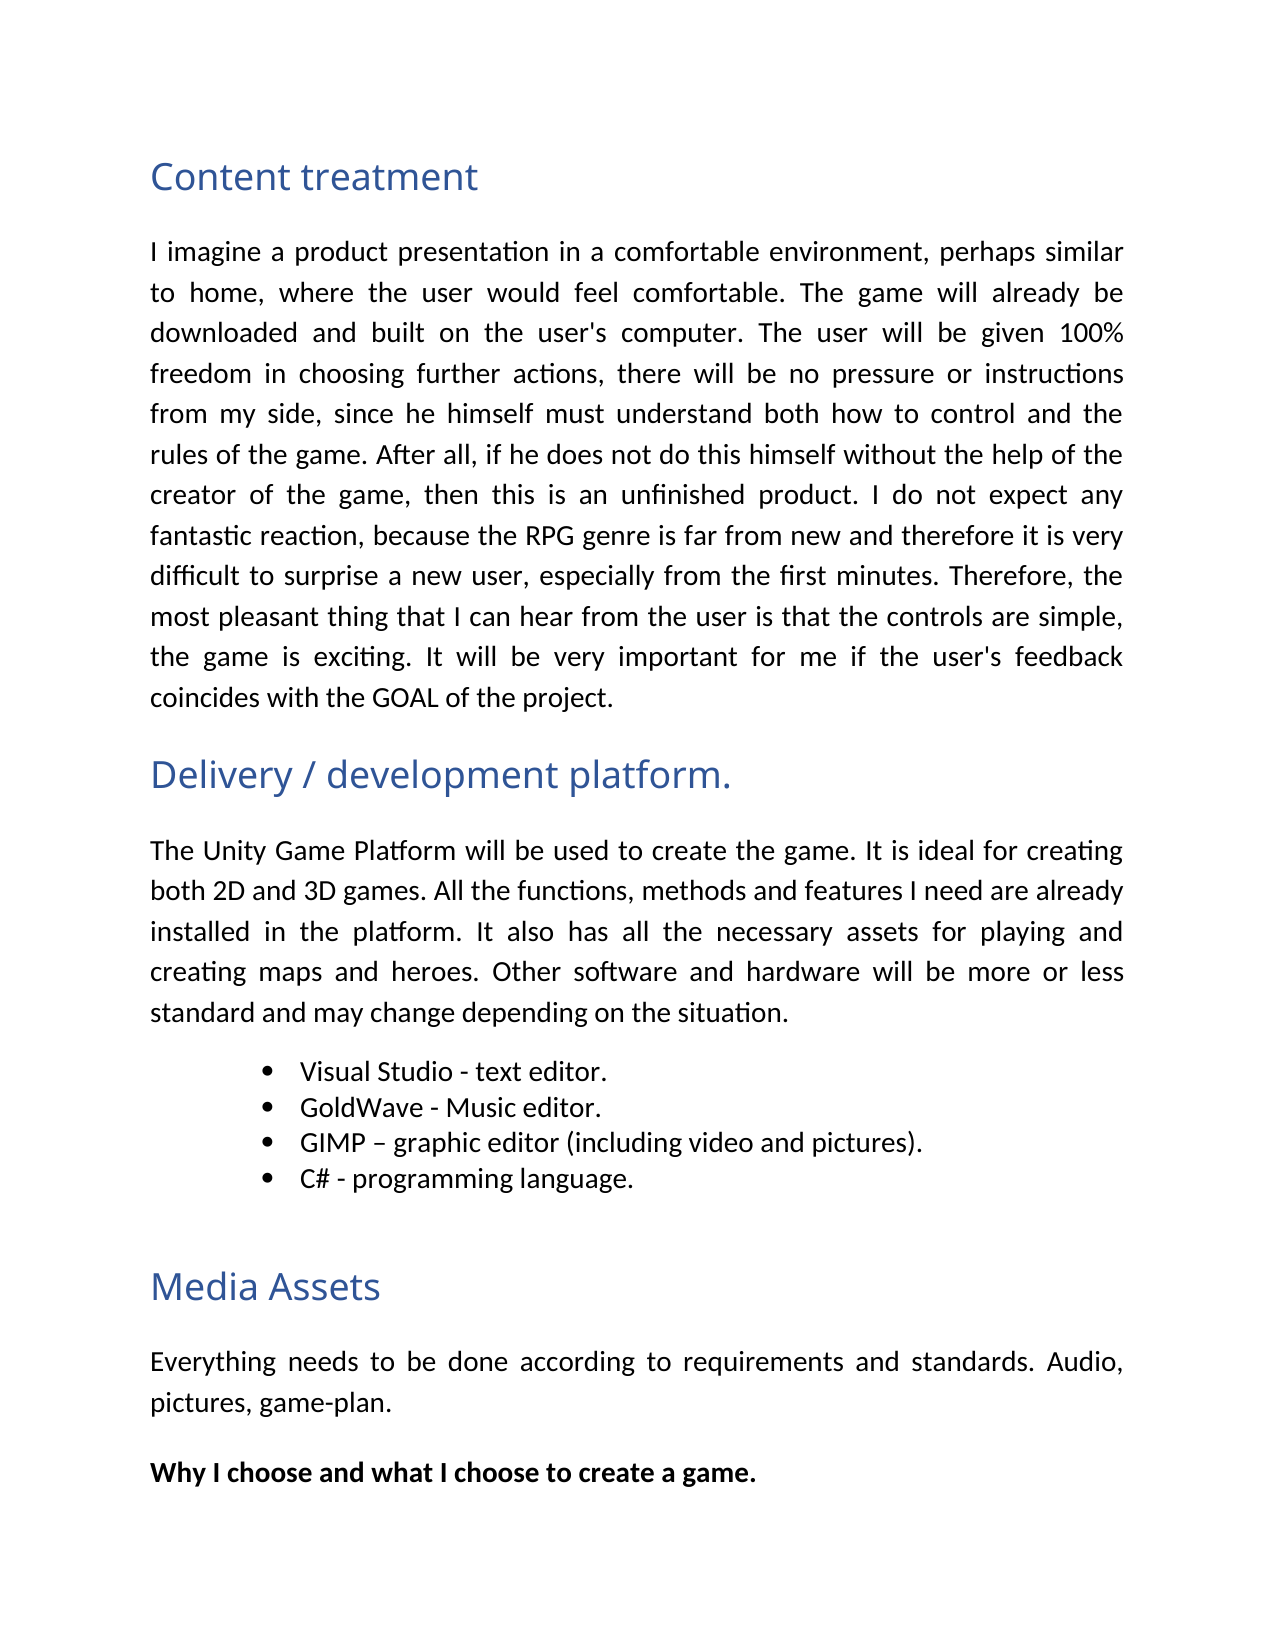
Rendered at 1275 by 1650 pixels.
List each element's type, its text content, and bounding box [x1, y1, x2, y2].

text Everything needs to be done according to requirements and standards. Audio, pictures, game-plan. [150, 1343, 1125, 1420]
text I imagine a product presentation in a comfortable environment, perhaps similar to home, where the user would feel comfortable. The game will already be downloaded and built on the user's computer. The user will be given 100% freedom in choosing further actions, there will be no pressure or instructions from my side, since he himself must understand both how to control and the rules of the game. After all, if he does not do this himself without the help of the creator of the game, then this is an unfinished product. I do not expect any fantastic reaction, because the RPG genre is far from new and therefore it is very difficult to surprise a new user, especially from the first minutes. Therefore, the most pleasant thing that I can hear from the user is that the controls are simple, the game is exciting. It will be very important for me if the user's feedback coincides with the GOAL of the project. [150, 233, 1125, 714]
subtitle Delivery / development platform. [150, 748, 1125, 799]
list Visual Studio - text editor. [262, 1053, 1125, 1089]
subtitle Content treatment [150, 150, 1125, 201]
subtitle Media Assets [150, 1260, 1125, 1311]
subtitle Why I choose and what I choose to create a game. [150, 1454, 1125, 1490]
text The Unity Game Platform will be used to create the game. It is ideal for creating both 2D and 3D games. All the functions, methods and features I need are already installed in the platform. It also has all the necessary assets for playing and creating maps and heroes. Other software and hardware will be more or less standard and may change depending on the situation. [150, 832, 1125, 1029]
list GIMP – graphic editor (including video and pictures). [262, 1124, 1125, 1160]
list GoldWave - Music editor. [262, 1089, 1125, 1124]
list C# - programming language. [262, 1160, 1125, 1196]
